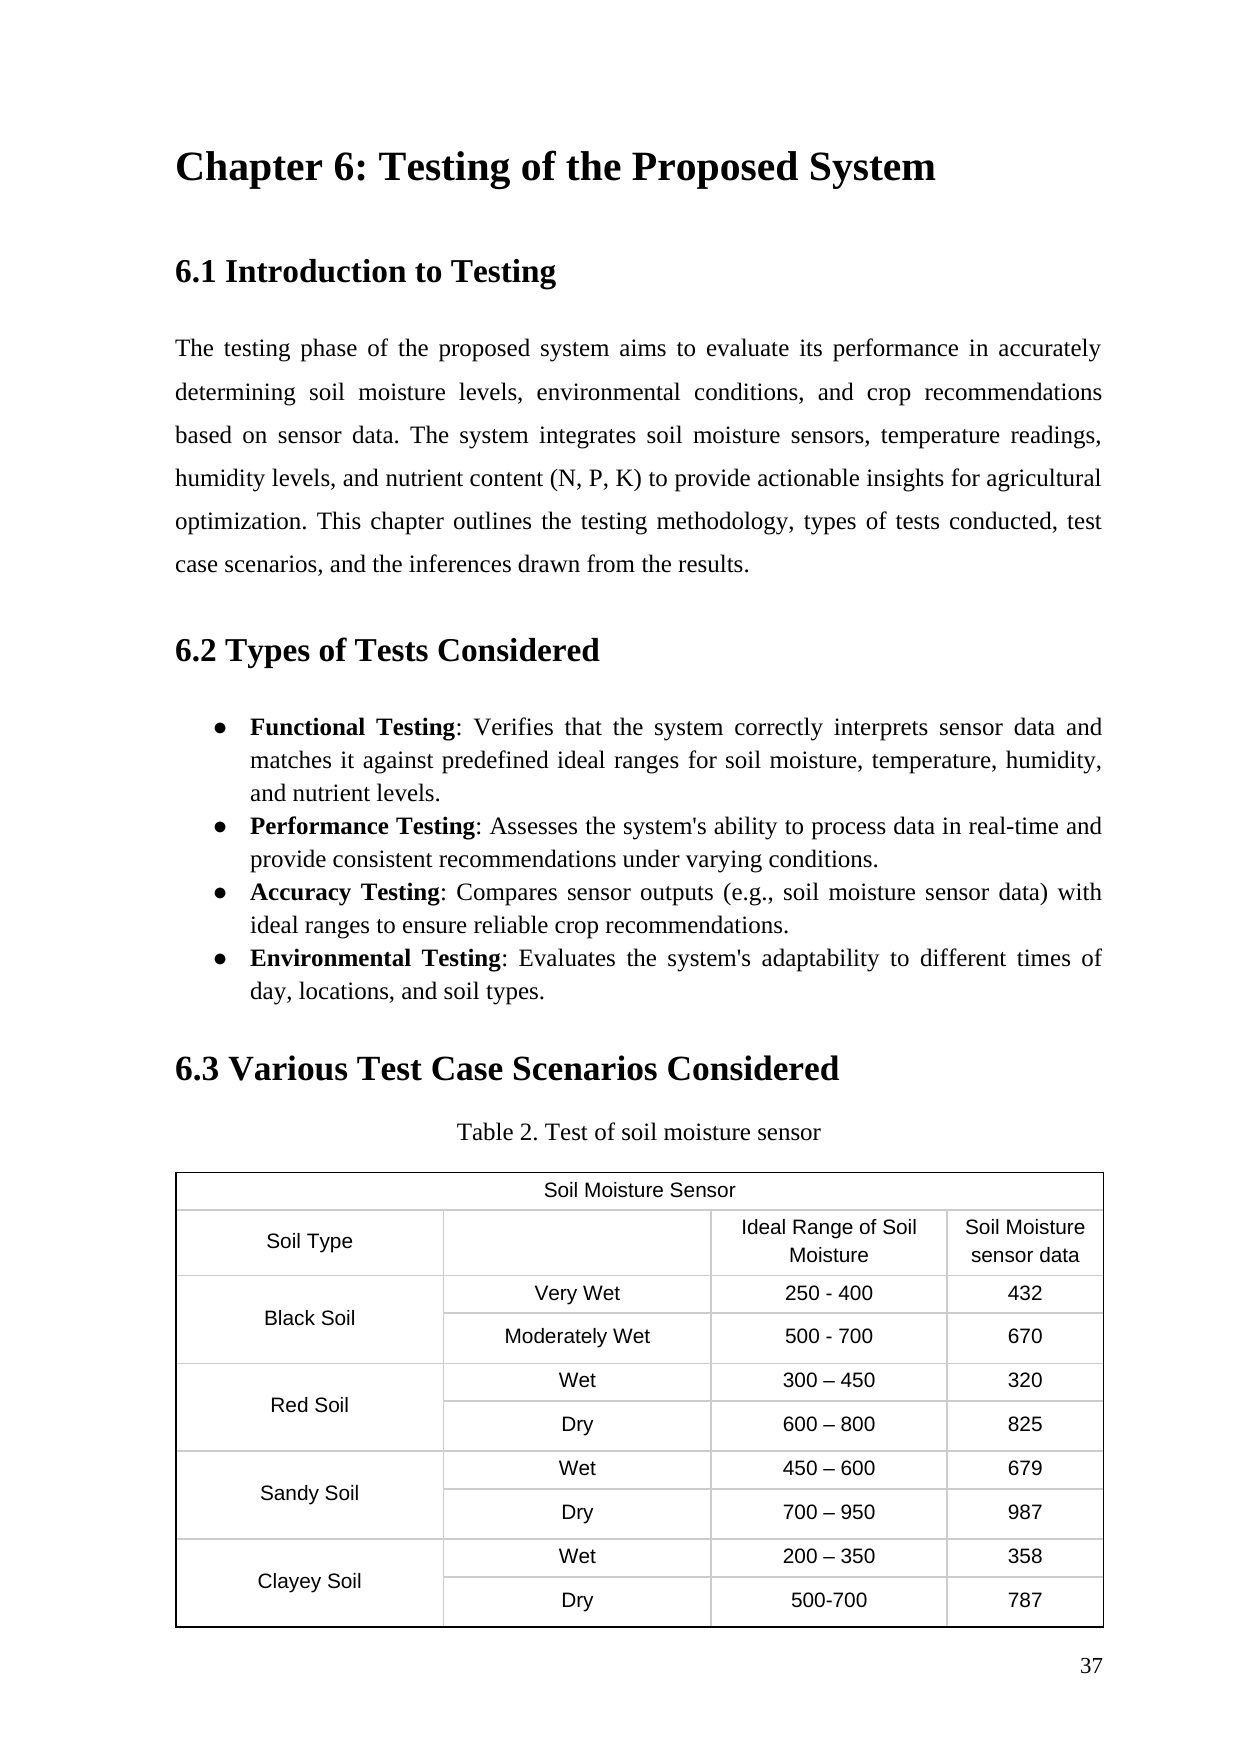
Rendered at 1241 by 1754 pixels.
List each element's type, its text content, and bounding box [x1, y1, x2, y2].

table_cell Black Soil [177, 1276, 443, 1362]
subtitle 6.3 Various Test Case Scenarios Considered [175, 1047, 1103, 1088]
table_cell 358 [948, 1540, 1103, 1576]
table_cell Dry [444, 1402, 710, 1450]
table_cell 679 [948, 1452, 1103, 1488]
table_cell 825 [948, 1402, 1103, 1450]
table_cell Soil Moisture sensor data [948, 1211, 1103, 1274]
text Table 2. Test of soil moisture sensor [175, 1117, 1103, 1145]
text The testing phase of the proposed system aims to evaluate its performance in accurately determining soil moisture levels, environmental conditions, and crop recommendations based on sensor data. The system integrates soil moisture sensors, temperature readings, humidity levels, and nutrient content (N, P, K) to provide actionable insights for agricultural optimization. This chapter outlines the testing methodology, types of tests conducted, test case scenarios, and the inferences drawn from the results. [175, 333, 1103, 578]
table_cell Dry [444, 1578, 710, 1626]
table_cell 320 [948, 1364, 1103, 1400]
subtitle 6.2 Types of Tests Considered [175, 630, 1103, 668]
table_cell Soil Type [177, 1211, 443, 1274]
table_cell [444, 1211, 710, 1274]
table_cell Sandy Soil [177, 1452, 443, 1538]
table_cell 500-700 [712, 1578, 946, 1626]
table_cell 600 – 800 [712, 1402, 946, 1450]
table_cell 787 [948, 1578, 1103, 1626]
table_cell Moderately Wet [444, 1314, 710, 1362]
list Accuracy Testing: Compares sensor outputs (e.g., soil moisture sensor data) with ideal ranges to ensure reliable crop recommendations. [212, 877, 1103, 939]
table_cell Dry [444, 1490, 710, 1538]
table_cell 500 - 700 [712, 1314, 946, 1362]
table_cell Wet [444, 1540, 710, 1576]
table_cell Very Wet [444, 1276, 710, 1312]
list Performance Testing: Assesses the system's ability to process data in real-time and provide consistent recommendations under varying conditions. [212, 811, 1103, 873]
table_cell Wet [444, 1364, 710, 1400]
table_cell 300 – 450 [712, 1364, 946, 1400]
table_cell 250 - 400 [712, 1276, 946, 1312]
subtitle Chapter 6: Testing of the Proposed System [175, 142, 1103, 189]
table_cell 700 – 950 [712, 1490, 946, 1538]
table_cell 432 [948, 1276, 1103, 1312]
table_cell Ideal Range of Soil Moisture [712, 1211, 946, 1274]
list Functional Testing: Verifies that the system correctly interprets sensor data and matches it against predefined ideal ranges for soil moisture, temperature, humidity, and nutrient levels. [212, 712, 1103, 807]
table_header Soil Moisture Sensor [177, 1173, 1103, 1209]
table_cell Wet [444, 1452, 710, 1488]
table_cell 200 – 350 [712, 1540, 946, 1576]
table_cell Red Soil [177, 1364, 443, 1450]
list Environmental Testing: Evaluates the system's adaptability to different times of day, locations, and soil types. [212, 943, 1103, 1005]
subtitle 6.1 Introduction to Testing [175, 251, 1103, 289]
table_cell Clayey Soil [177, 1540, 443, 1626]
table_cell 670 [948, 1314, 1103, 1362]
table_cell 987 [948, 1490, 1103, 1538]
table_cell 450 – 600 [712, 1452, 946, 1488]
